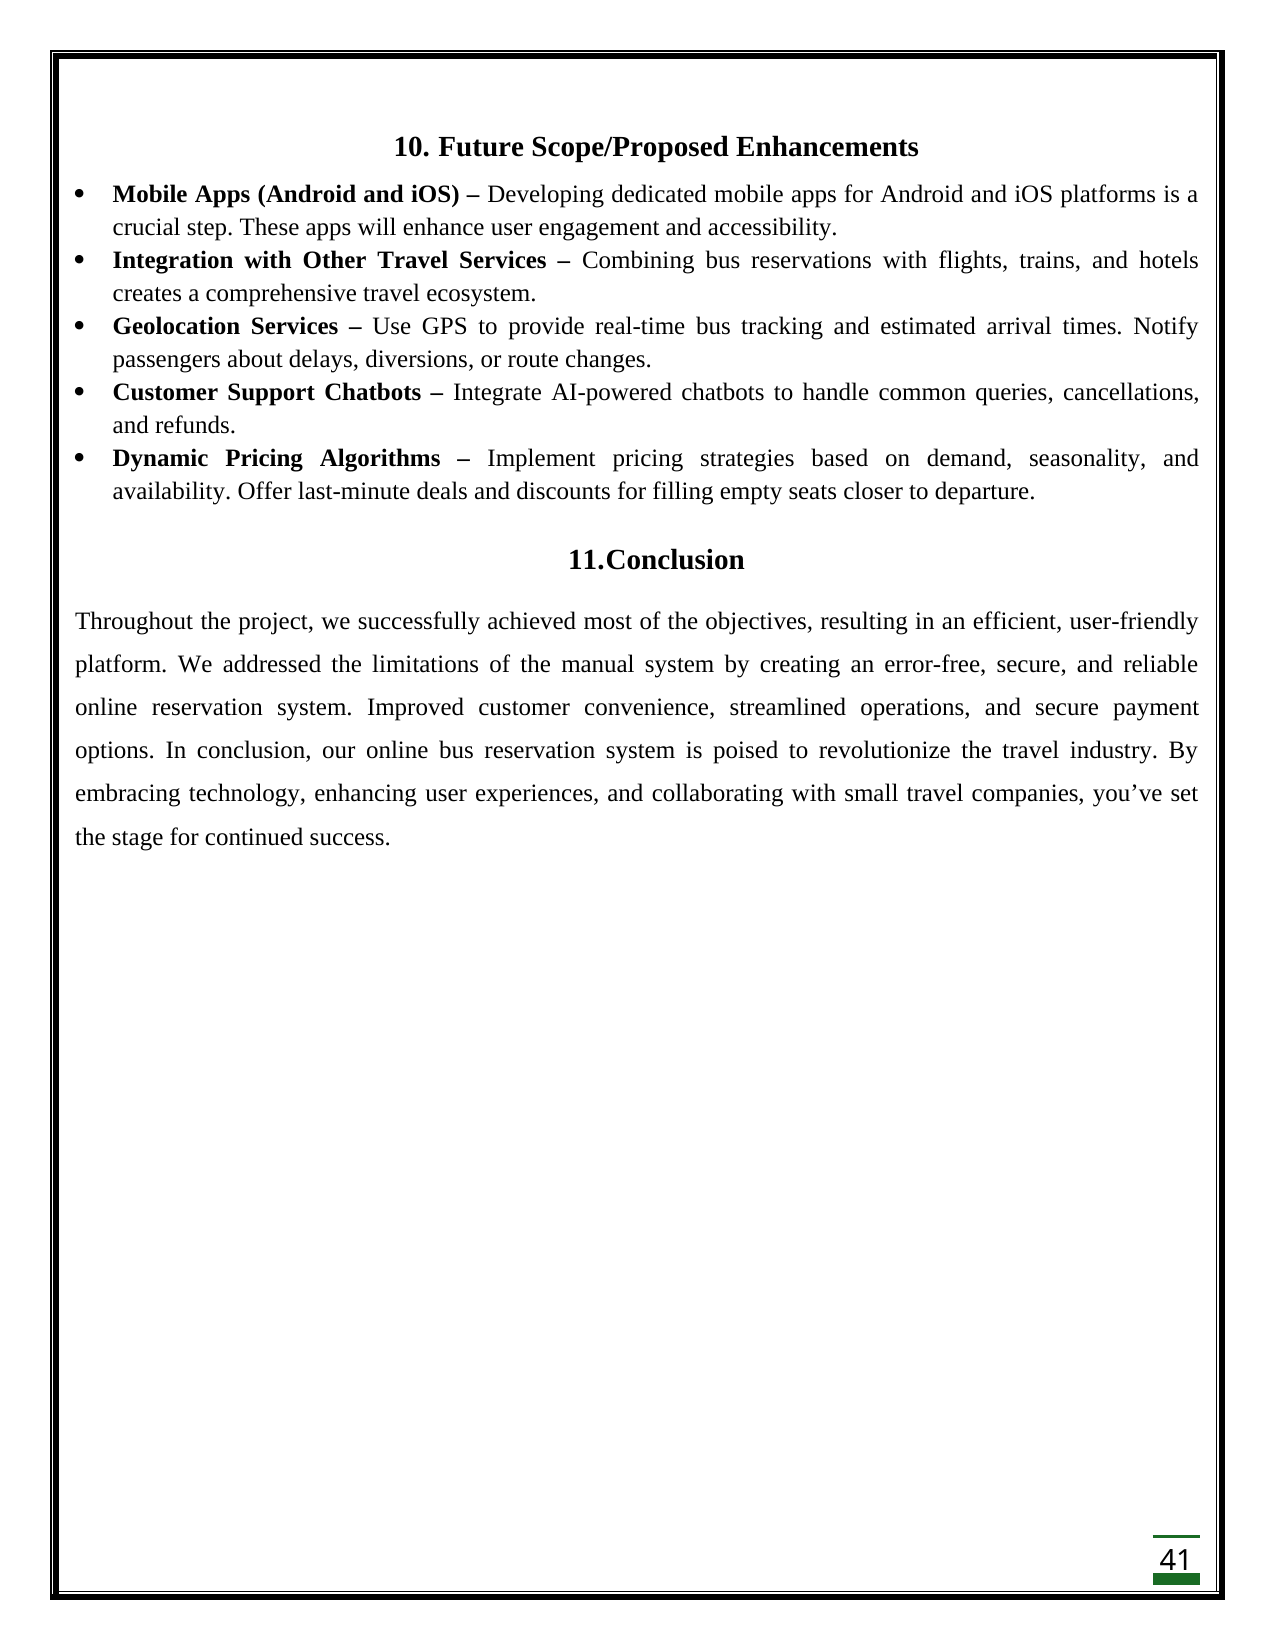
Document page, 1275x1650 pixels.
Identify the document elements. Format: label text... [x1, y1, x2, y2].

list Integration with Other Travel Services – Combining bus reservations with flights, trains, and hotels creates a comprehensive travel ecosystem. [75, 245, 1200, 307]
list Geolocation Services – Use GPS to provide real-time bus tracking and estimated arrival times. Notify passengers about delays, diversions, or route changes. [75, 311, 1200, 373]
list Conclusion [112, 542, 1200, 576]
list Customer Support Chatbots – Integrate AI-powered chatbots to handle common queries, cancellations, and refunds. [75, 377, 1200, 439]
text Throughout the project, we successfully achieved most of the objectives, resulting in an efficient, user-friendly platform. We addressed the limitations of the manual system by creating an error-free, secure, and reliable online reservation system. Improved customer convenience, streamlined operations, and secure payment options. In conclusion, our online bus reservation system is poised to revolutionize the travel industry. By embracing technology, enhancing user experiences, and collaborating with small travel companies, you’ve set the stage for continued success. [75, 606, 1200, 850]
list Future Scope/Proposed Enhancements [112, 129, 1200, 162]
list Dynamic Pricing Algorithms – Implement pricing strategies based on demand, seasonality, and availability. Offer last-minute deals and discounts for filling empty seats closer to departure. [75, 443, 1200, 505]
list Mobile Apps (Android and iOS) – Developing dedicated mobile apps for Android and iOS platforms is a crucial step. These apps will enhance user engagement and accessibility. [75, 179, 1200, 241]
